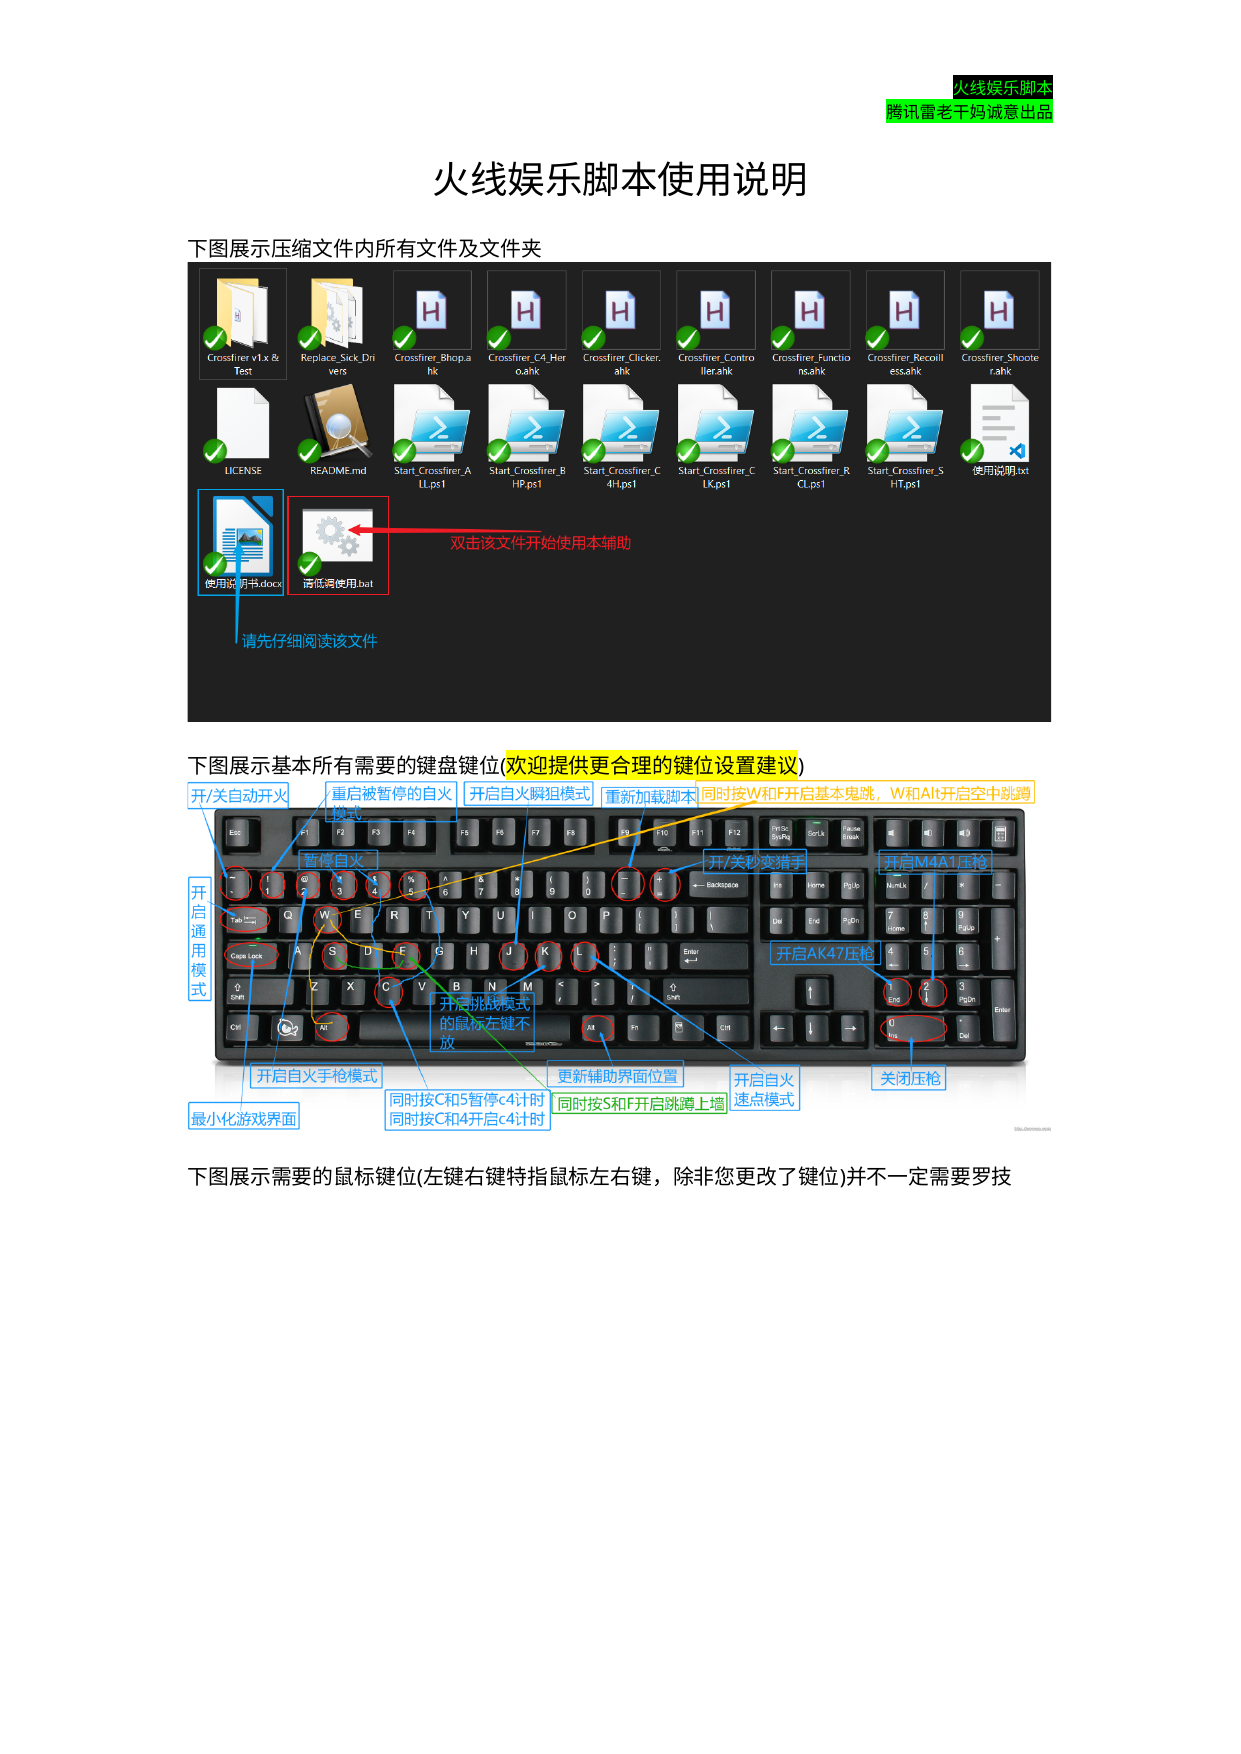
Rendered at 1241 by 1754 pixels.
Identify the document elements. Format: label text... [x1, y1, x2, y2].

text 下图展示需要的鼠标键位(左键右键特指鼠标左右键，除非您更改了键位)并不一定需要罗技 [187, 1160, 1053, 1190]
picture [187, 780, 1052, 1132]
text 下图展示压缩文件内所有文件及文件夹 [187, 233, 1053, 263]
text 火线娱乐脚本使用说明 [187, 150, 1053, 204]
picture [187, 262, 1052, 722]
text 下图展示基本所有需要的键盘键位(欢迎提供更合理的键位设置建议) [187, 749, 1053, 780]
